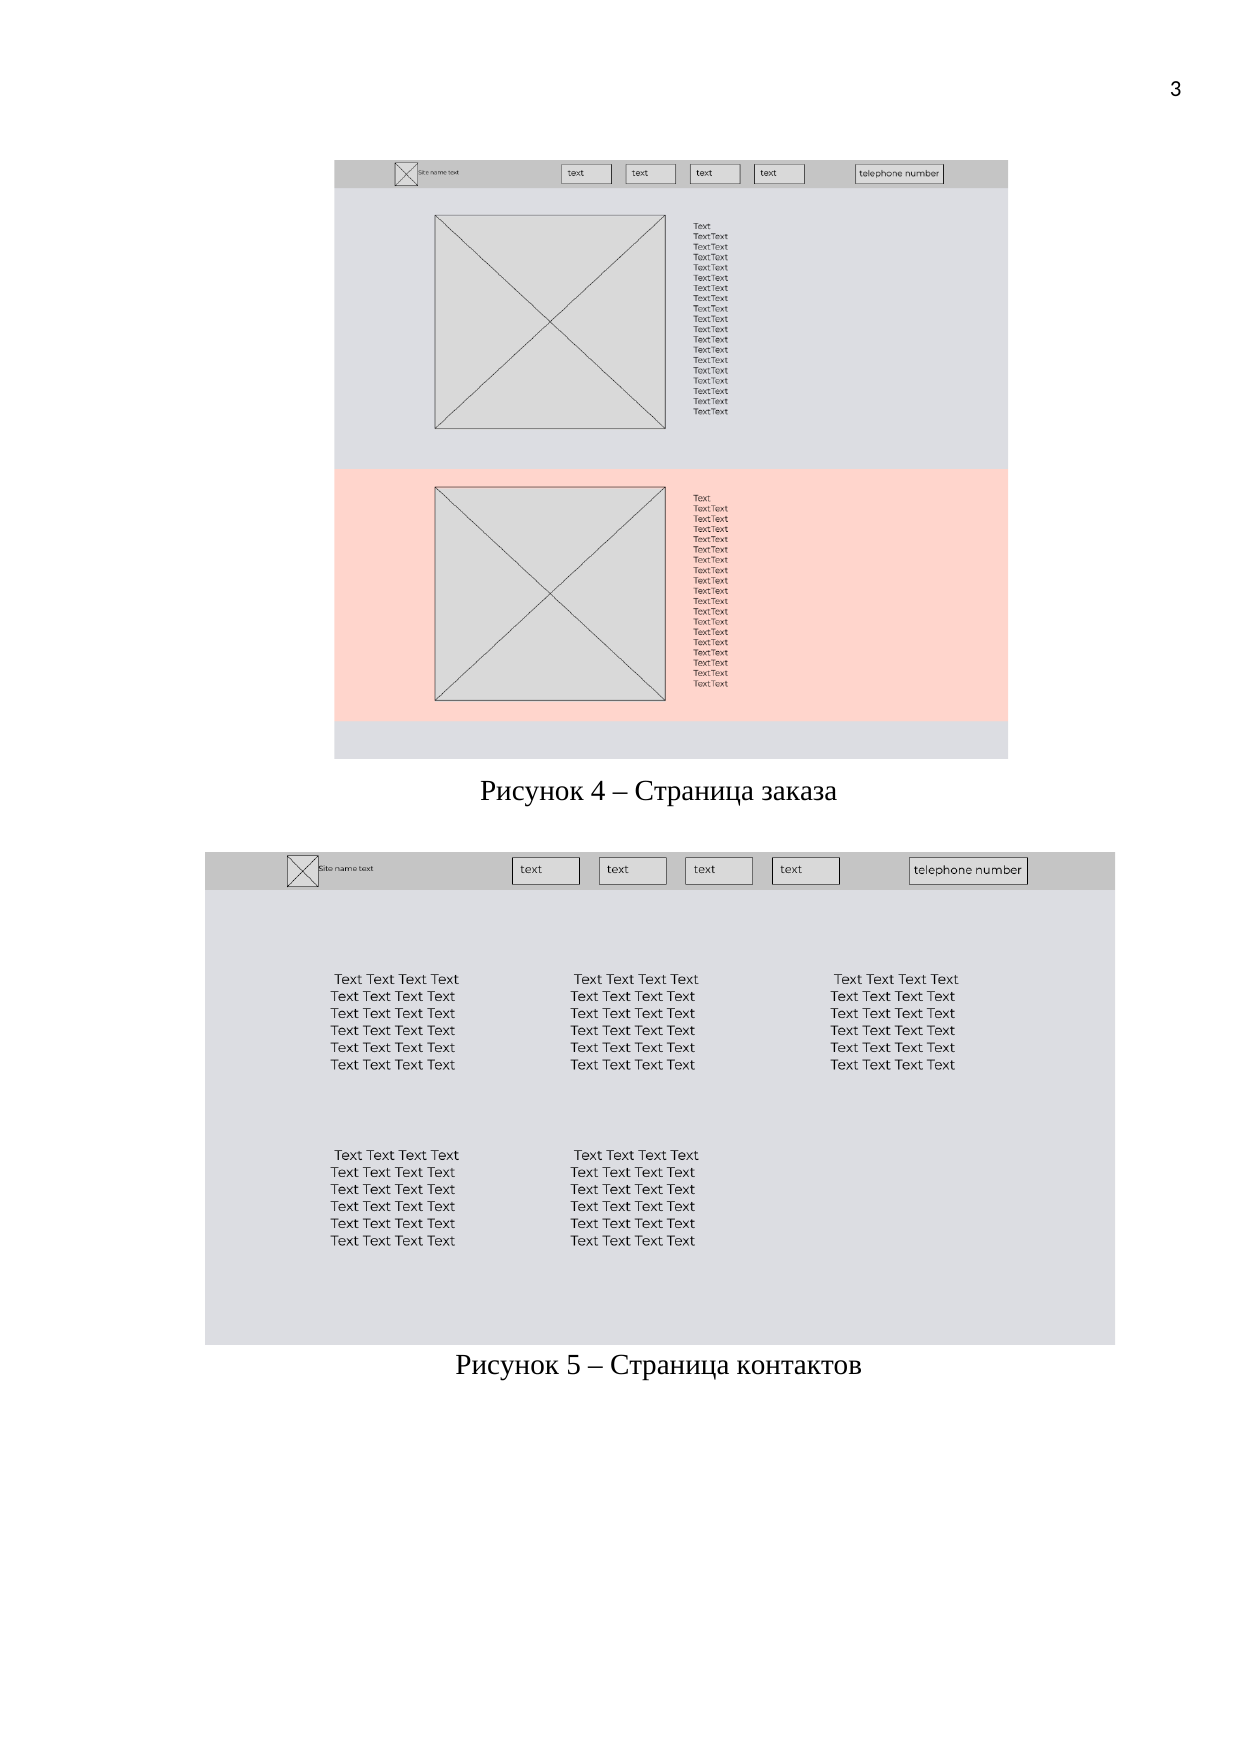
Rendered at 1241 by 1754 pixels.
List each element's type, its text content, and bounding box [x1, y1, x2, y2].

picture [334, 160, 1009, 759]
text Рисунок 5 – Страница контактов [136, 1347, 1181, 1381]
text Рисунок 4 – Страница заказа [136, 773, 1181, 807]
picture [205, 852, 1116, 1345]
